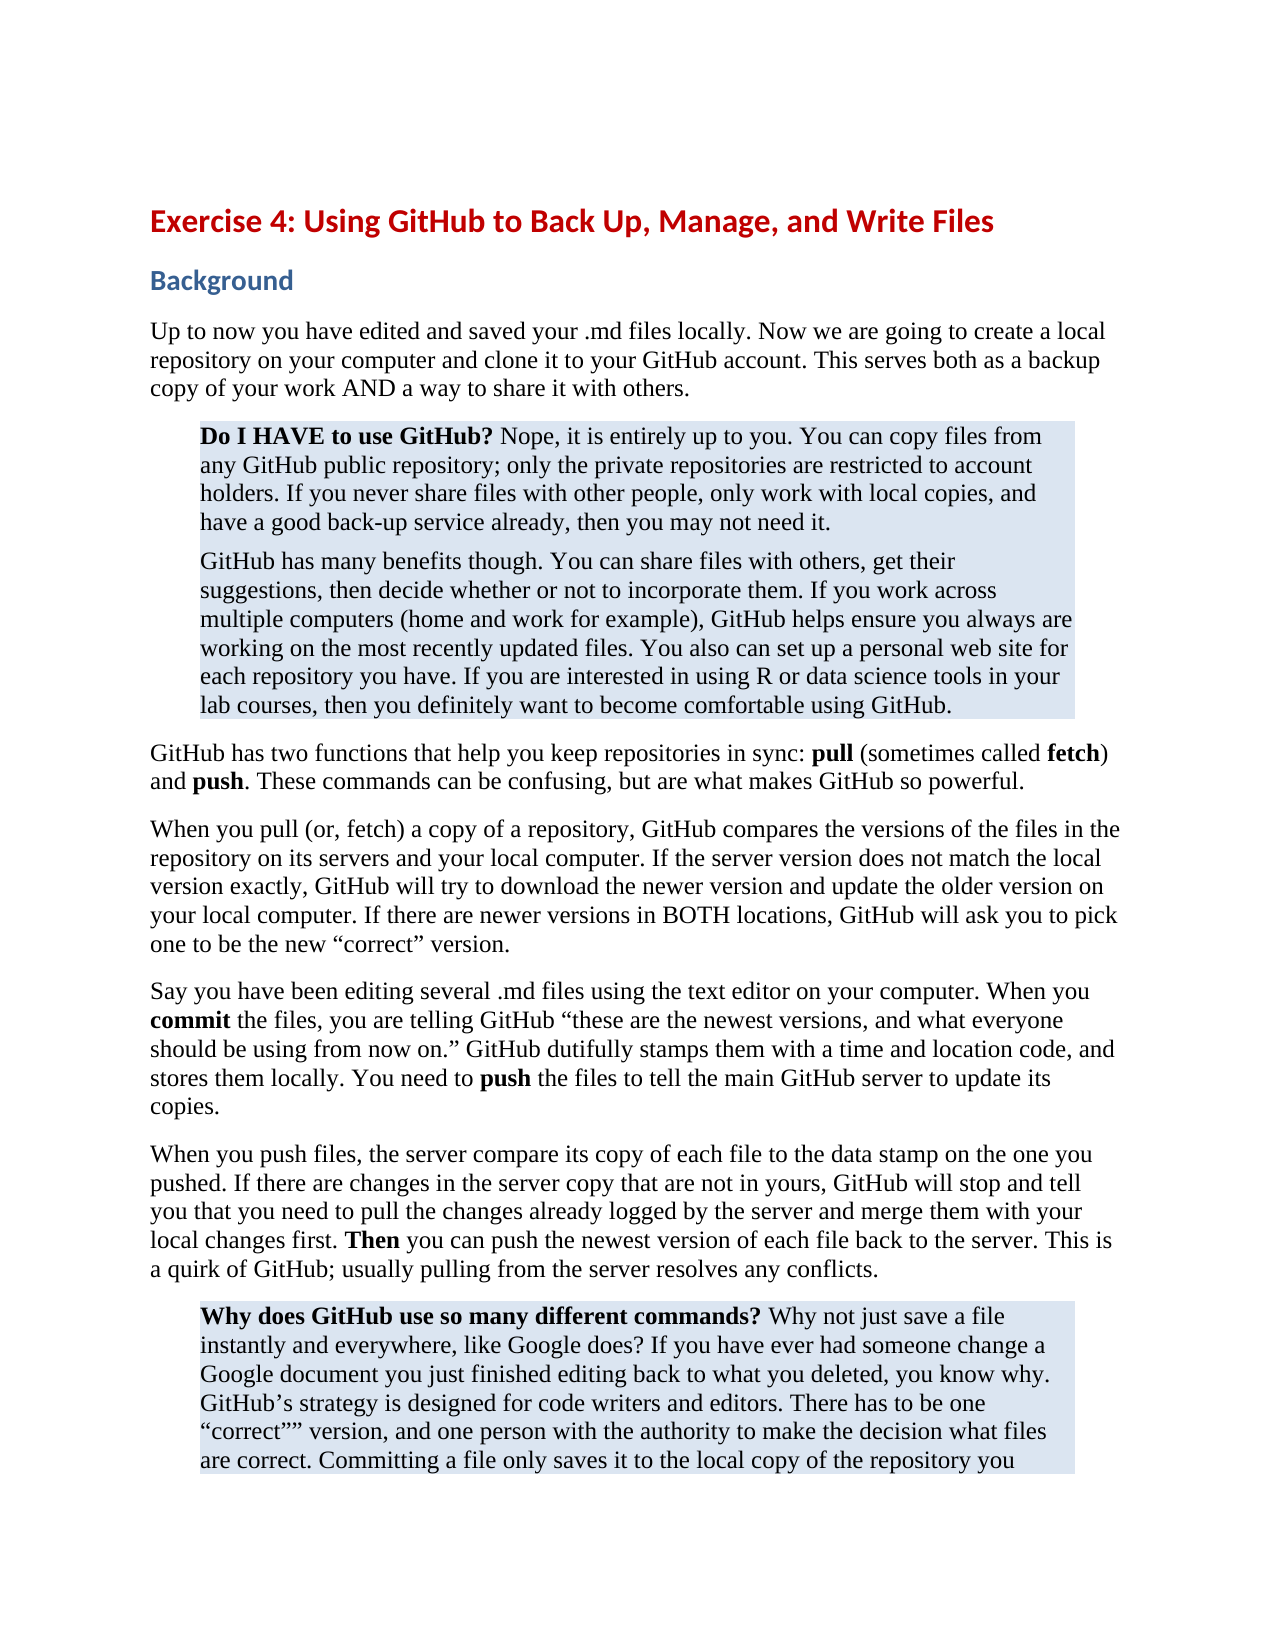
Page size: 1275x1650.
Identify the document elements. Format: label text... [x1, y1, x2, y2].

text GitHub has many benefits though. You can share files with others, get their suggestions, then decide whether or not to incorporate them. If you work across multiple computers (home and work for example), GitHub helps ensure you always are working on the most recently updated files. You also can set up a personal web site for each repository you have. If you are interested in using R or data science tools in your lab courses, then you definitely want to become comfortable using GitHub. [200, 546, 1075, 719]
text When you pull (or, fetch) a copy of a repository, GitHub compares the versions of the files in the repository on its servers and your local computer. If the server version does not match the local version exactly, GitHub will try to download the newer version and update the older version on your local computer. If there are newer versions in BOTH locations, GitHub will ask you to pick one to be the new “correct” version. [150, 814, 1125, 958]
subtitle Background [150, 262, 1125, 297]
text GitHub has two functions that help you keep repositories in sync: pull (sometimes called fetch) and push. These commands can be confusing, but are what makes GitHub so powerful. [150, 738, 1125, 795]
subtitle Exercise 4: Using GitHub to Back Up, Manage, and Write Files [150, 200, 1125, 241]
text Up to now you have edited and saved your .md files locally. Now we are going to create a local repository on your computer and clone it to your GitHub account. This serves both as a backup copy of your work AND a way to share it with others. [150, 316, 1125, 402]
text Do I HAVE to use GitHub? Nope, it is entirely up to you. You can copy files from any GitHub public repository; only the private repositories are restricted to account holders. If you never share files with other people, only work with local copies, and have a good back-up service already, then you may not need it. [200, 421, 1075, 536]
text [200, 1301, 1075, 1474]
text Say you have been editing several .md files using the text editor on your computer. When you commit the files, you are telling GitHub “these are the newest versions, and what everyone should be using from now on.” GitHub dutifully stamps them with a time and location code, and stores them locally. You need to push the files to tell the main GitHub server to update its copies. [150, 976, 1125, 1120]
text When you push files, the server compare its copy of each file to the data stamp on the one you pushed. If there are changes in the server copy that are not in yours, GitHub will stop and tell you that you need to pull the changes already logged by the server and merge them with your local changes first. Then you can push the newest version of each file back to the server. This is a quirk of GitHub; usually pulling from the server resolves any conflicts. [150, 1139, 1125, 1283]
